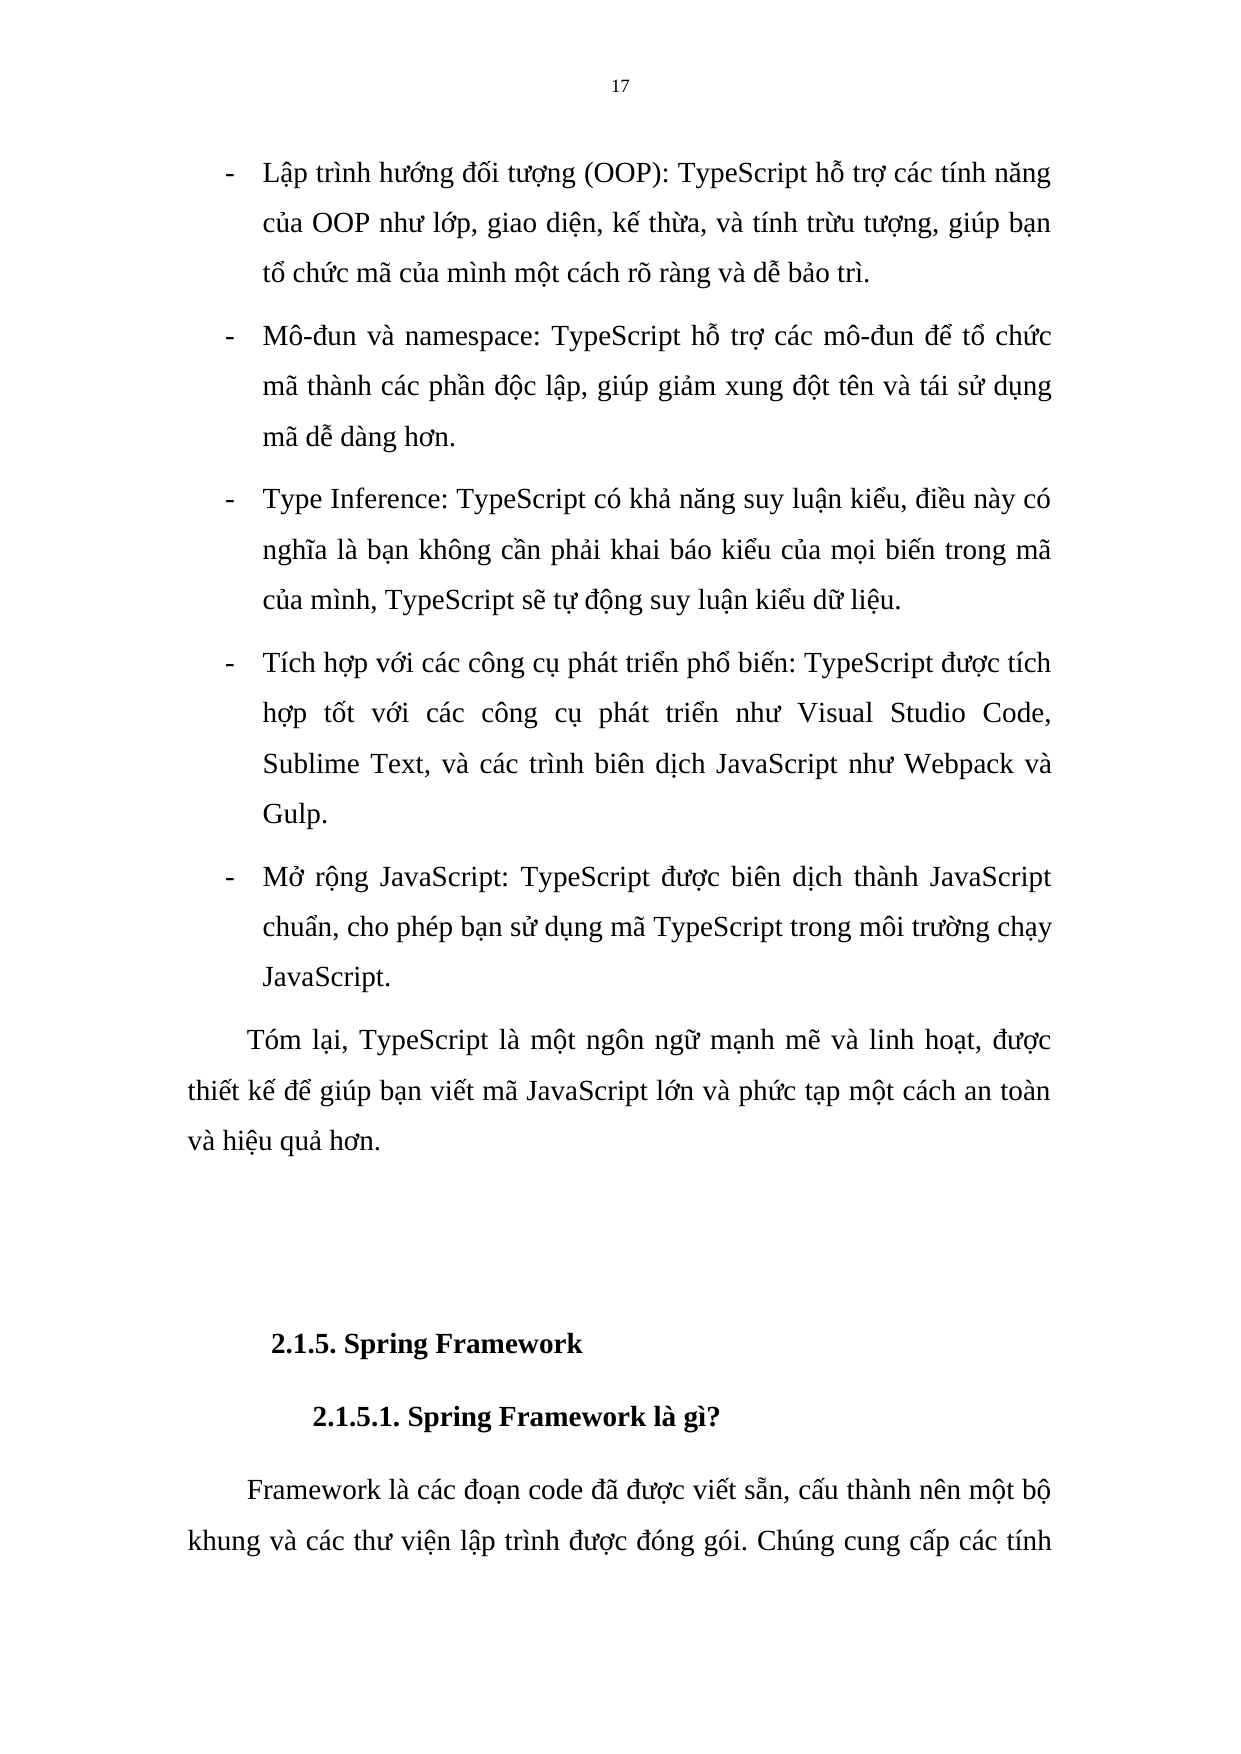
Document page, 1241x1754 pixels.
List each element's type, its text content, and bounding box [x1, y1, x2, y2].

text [187, 1472, 1053, 1556]
list Tích hợp với các công cụ phát triển phổ biến: TypeScript được tích hợp tốt với các công cụ phát triển như Visual Studio Code, Sublime Text, và các trình biên dịch JavaScript như Webpack và Gulp. [225, 645, 1053, 829]
subtitle Spring Framework là gì? [312, 1399, 1053, 1432]
list Lập trình hướng đối tượng (OOP): TypeScript hỗ trợ các tính năng của OOP như lớp, giao diện, kế thừa, và tính trừu tượng, giúp bạn tổ chức mã của mình một cách rõ ràng và dễ bảo trì. [225, 155, 1053, 289]
list Mô-đun và namespace: TypeScript hỗ trợ các mô-đun để tổ chức mã thành các phần độc lập, giúp giảm xung đột tên và tái sử dụng mã dễ dàng hơn. [225, 318, 1053, 452]
list Type Inference: TypeScript có khả năng suy luận kiểu, điều này có nghĩa là bạn không cần phải khai báo kiểu của mọi biến trong mã của mình, TypeScript sẽ tự động suy luận kiểu dữ liệu. [225, 482, 1053, 616]
text Tóm lại, TypeScript là một ngôn ngữ mạnh mẽ và linh hoạt, được thiết kế để giúp bạn viết mã JavaScript lớn và phức tạp một cách an toàn và hiệu quả hơn. [187, 1022, 1053, 1156]
list Mở rộng JavaScript: TypeScript được biên dịch thành JavaScript chuẩn, cho phép bạn sử dụng mã TypeScript trong môi trường chạy JavaScript. [225, 859, 1053, 993]
subtitle Spring Framework [271, 1326, 1053, 1359]
